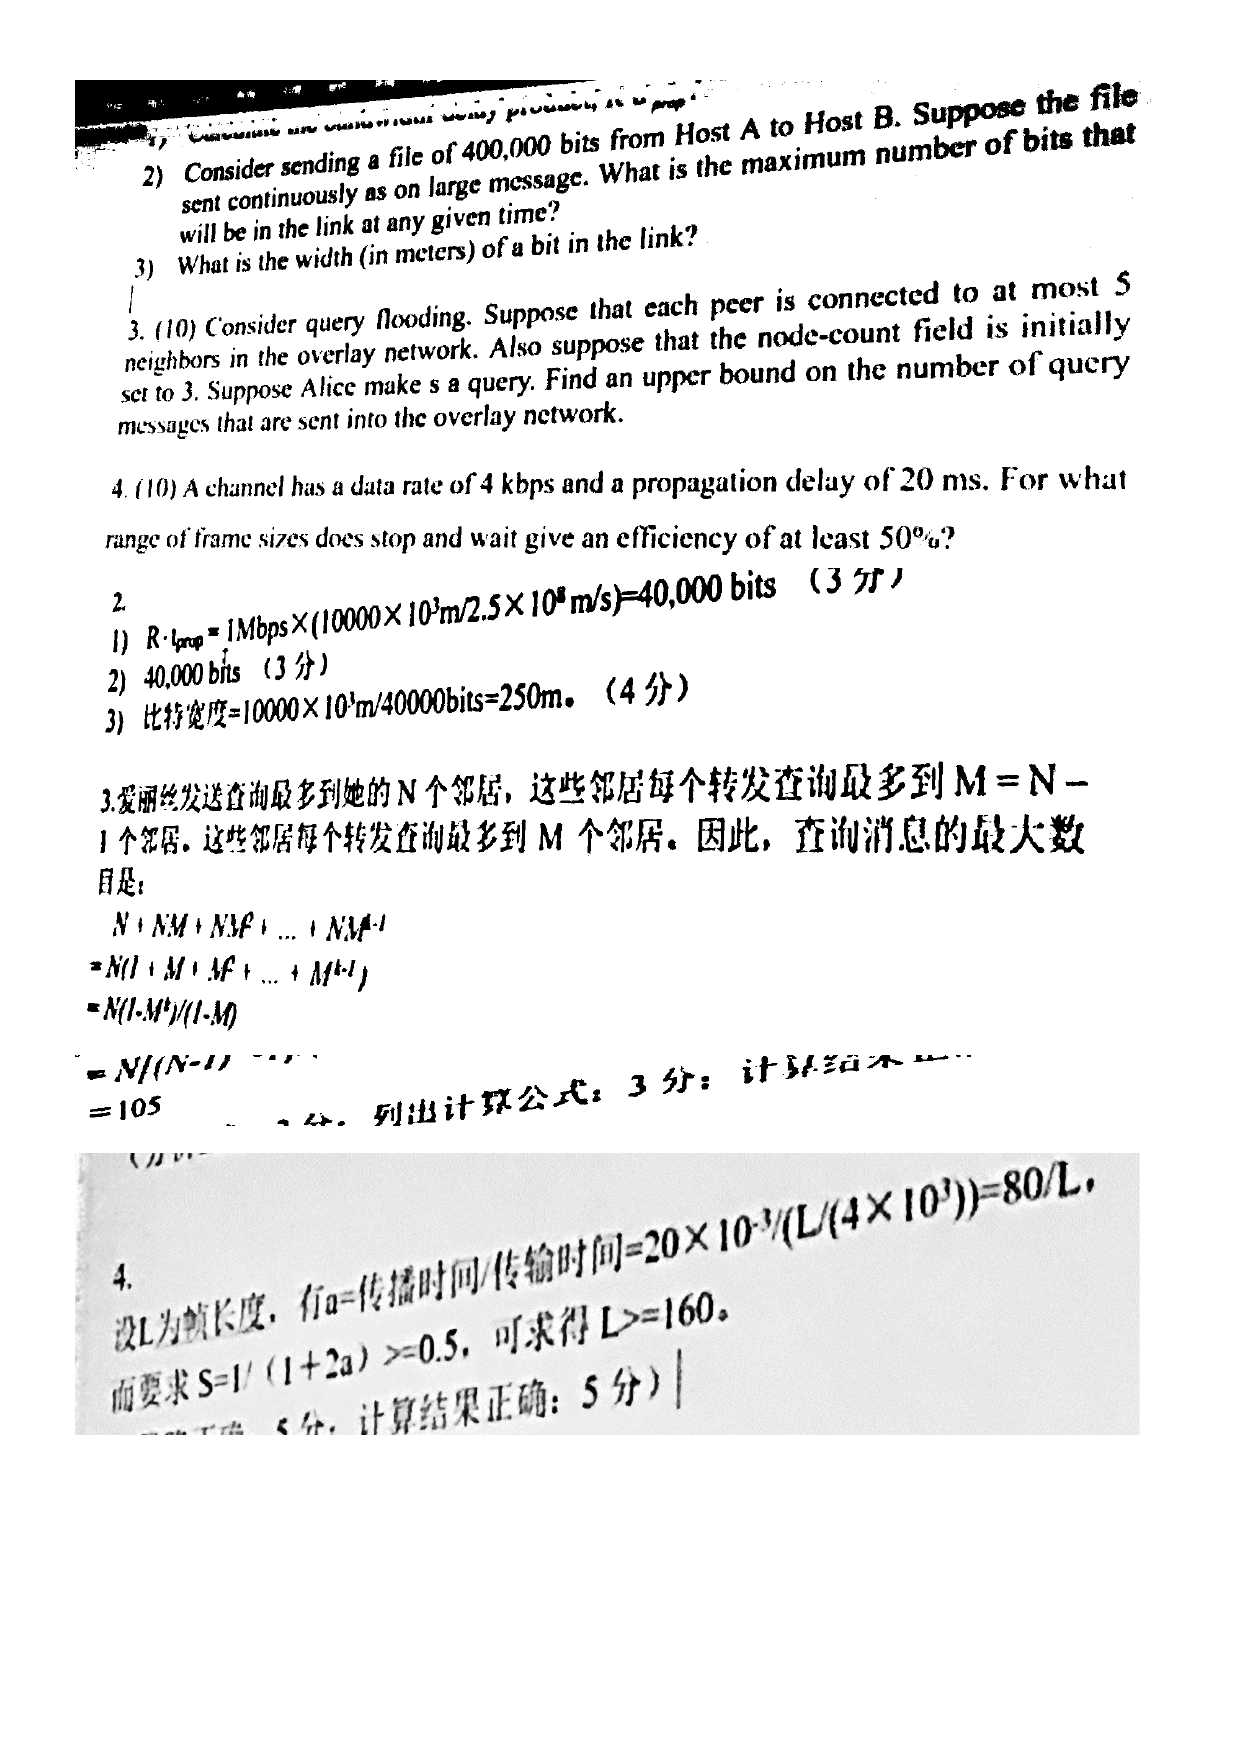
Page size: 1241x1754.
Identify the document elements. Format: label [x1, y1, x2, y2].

picture [75, 1153, 1140, 1435]
picture [75, 568, 1099, 1032]
picture [75, 1055, 976, 1126]
picture [75, 80, 1151, 563]
